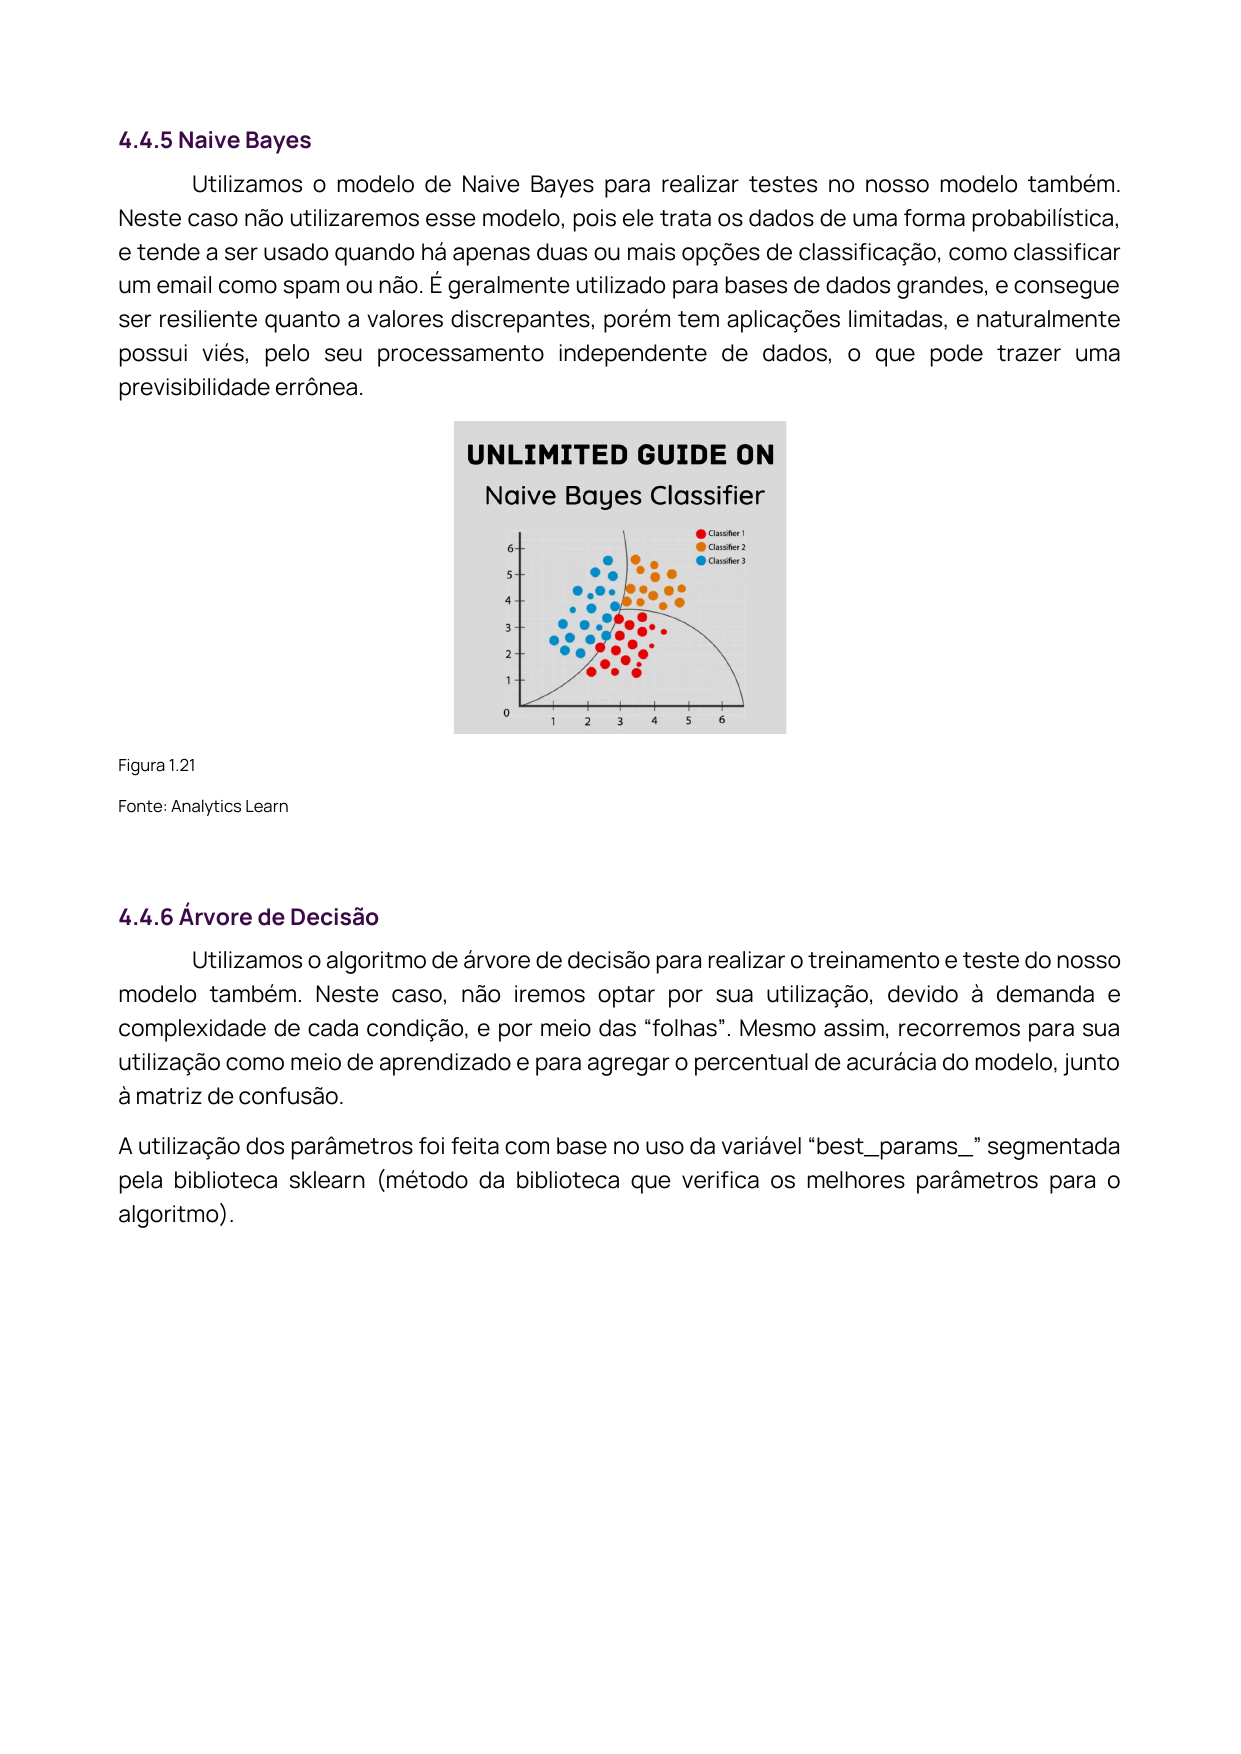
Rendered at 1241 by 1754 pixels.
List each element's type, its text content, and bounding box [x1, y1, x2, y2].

picture [453, 421, 787, 734]
subtitle 4.4.6 Árvore de Decisão [118, 900, 1122, 932]
text Utilizamos o algoritmo de árvore de decisão para realizar o treinamento e teste do nosso modelo também. Neste caso, não iremos optar por sua utilização, devido à demanda e complexidade de cada condição, e por meio das “folhas”. Mesmo assim, recorremos para sua utilização como meio de aprendizado e para agregar o percentual de acurácia do modelo, junto à matriz de confusão. [118, 944, 1122, 1111]
text Utilizamos o modelo de Naive Bayes para realizar testes no nosso modelo também. Neste caso não utilizaremos esse modelo, pois ele trata os dados de uma forma probabilística, e tende a ser usado quando há apenas duas ou mais opções de classificação, como classificar um email como spam ou não. É geralmente utilizado para bases de dados grandes, e consegue ser resiliente quanto a valores discrepantes, porém tem aplicações limitadas, e naturalmente possui viés, pelo seu processamento independente de dados, o que pode trazer uma previsibilidade errônea. [118, 168, 1122, 402]
text Fonte: Analytics Learn [118, 794, 1122, 817]
subtitle 4.4.5 Naive Bayes [118, 124, 1122, 155]
text Figura 1.21 [118, 753, 1122, 776]
text A utilização dos parâmetros foi feita com base no uso da variável “best_params_” segmentada pela biblioteca sklearn (método da biblioteca que verifica os melhores parâmetros para o algoritmo). [118, 1130, 1122, 1229]
